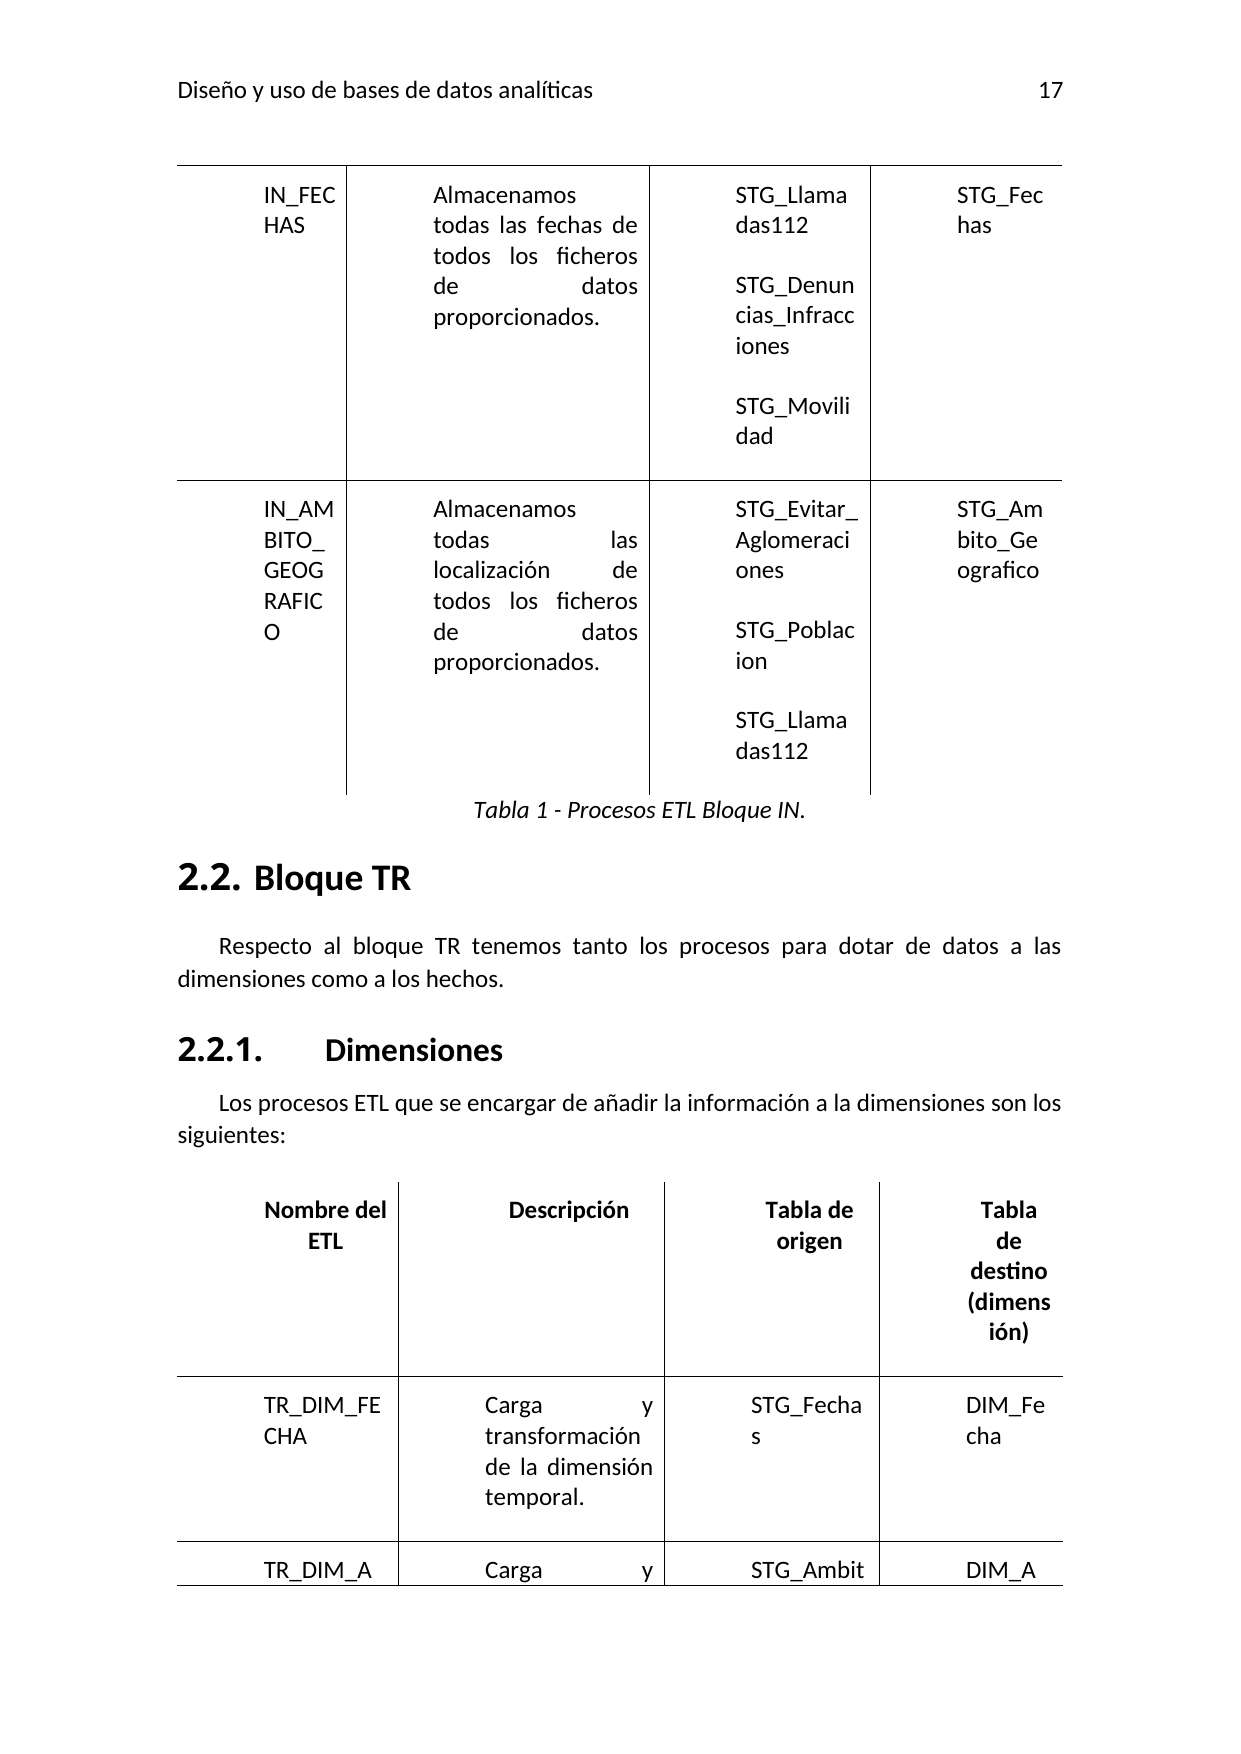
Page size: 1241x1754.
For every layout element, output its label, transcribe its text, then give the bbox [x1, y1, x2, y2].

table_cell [665, 1542, 879, 1585]
table_cell DIM_Fecha [880, 1377, 1063, 1541]
subtitle Dimensiones [177, 1025, 1063, 1071]
table_cell Carga y transformación de la dimensión temporal. [399, 1377, 664, 1541]
table_cell STG_Fechas [871, 166, 1062, 480]
text Los procesos ETL que se encargar de añadir la información a la dimensiones son los siguientes: [177, 1087, 1063, 1150]
table_cell TR_DIM_FECHA [177, 1377, 398, 1541]
text Respecto al bloque TR tenemos tanto los procesos para dotar de datos a las dimensiones como a los hechos. [177, 930, 1063, 994]
subtitle Bloque TR [177, 850, 1063, 901]
table_cell IN_FECHAS [177, 166, 346, 480]
table_header Tabla de origen [665, 1182, 879, 1376]
table_header Nombre del ETL [177, 1182, 398, 1376]
table_cell STG_Llamadas112 STG_Denuncias_Infracciones STG_Movilidad [650, 166, 870, 480]
table_cell STG_Ambito_Geografico [871, 481, 1062, 795]
table_header Descripción [399, 1182, 664, 1376]
table_cell IN_AMBITO_GEOGRAFICO [177, 481, 346, 795]
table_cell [880, 1542, 1063, 1585]
table_cell STG_Evitar_Aglomeraciones STG_Poblacion STG_Llamadas112 [650, 481, 870, 795]
table_header Tabla de destino (dimensión) [880, 1182, 1063, 1376]
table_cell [399, 1542, 664, 1585]
table_cell Almacenamos todas las localización de todos los ficheros de datos proporcionados. [347, 481, 649, 795]
table_cell STG_Fechas [665, 1377, 879, 1541]
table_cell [177, 1542, 398, 1585]
table_cell Almacenamos todas las fechas de todos los ficheros de datos proporcionados. [347, 166, 649, 480]
